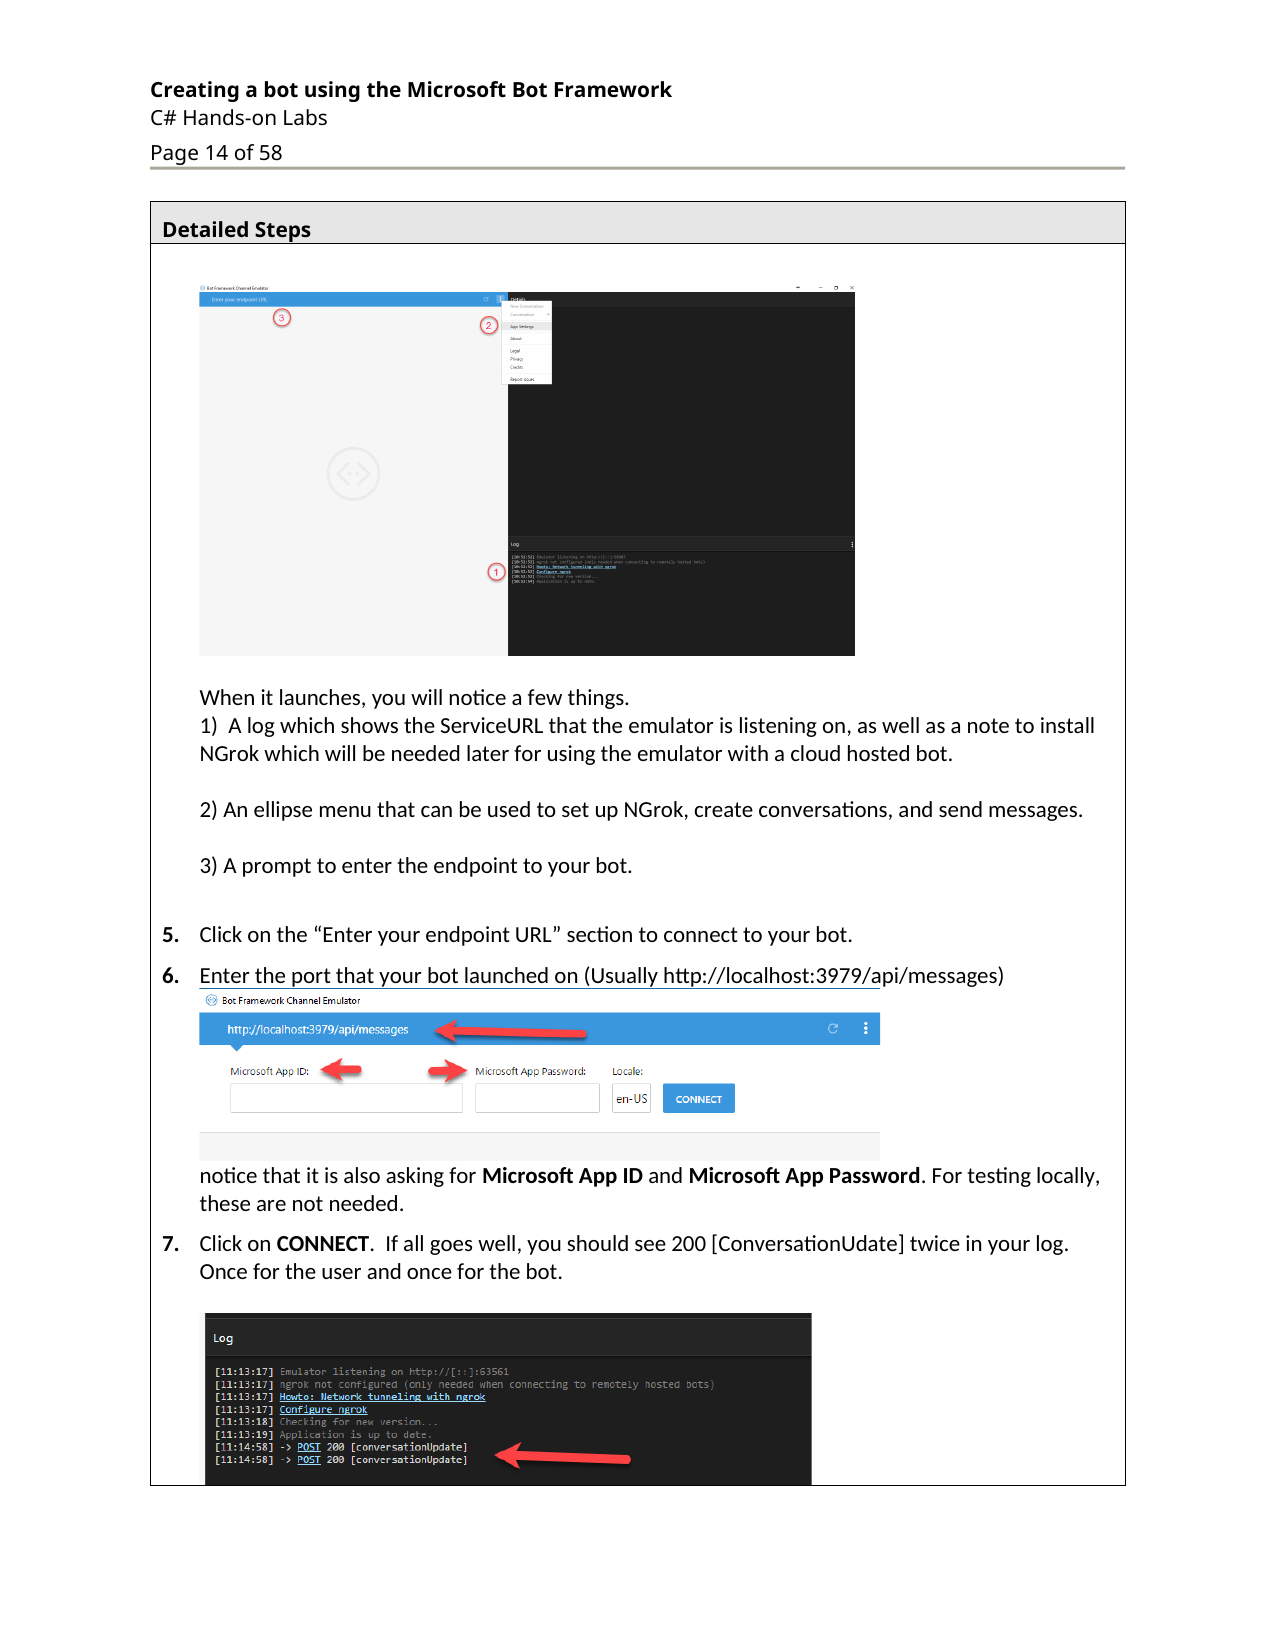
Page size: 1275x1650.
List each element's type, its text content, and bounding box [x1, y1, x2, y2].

table_header Detailed Steps [151, 202, 1125, 243]
picture [199, 284, 855, 656]
picture [199, 988, 881, 1161]
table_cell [151, 244, 1125, 1485]
picture [199, 1313, 812, 1485]
